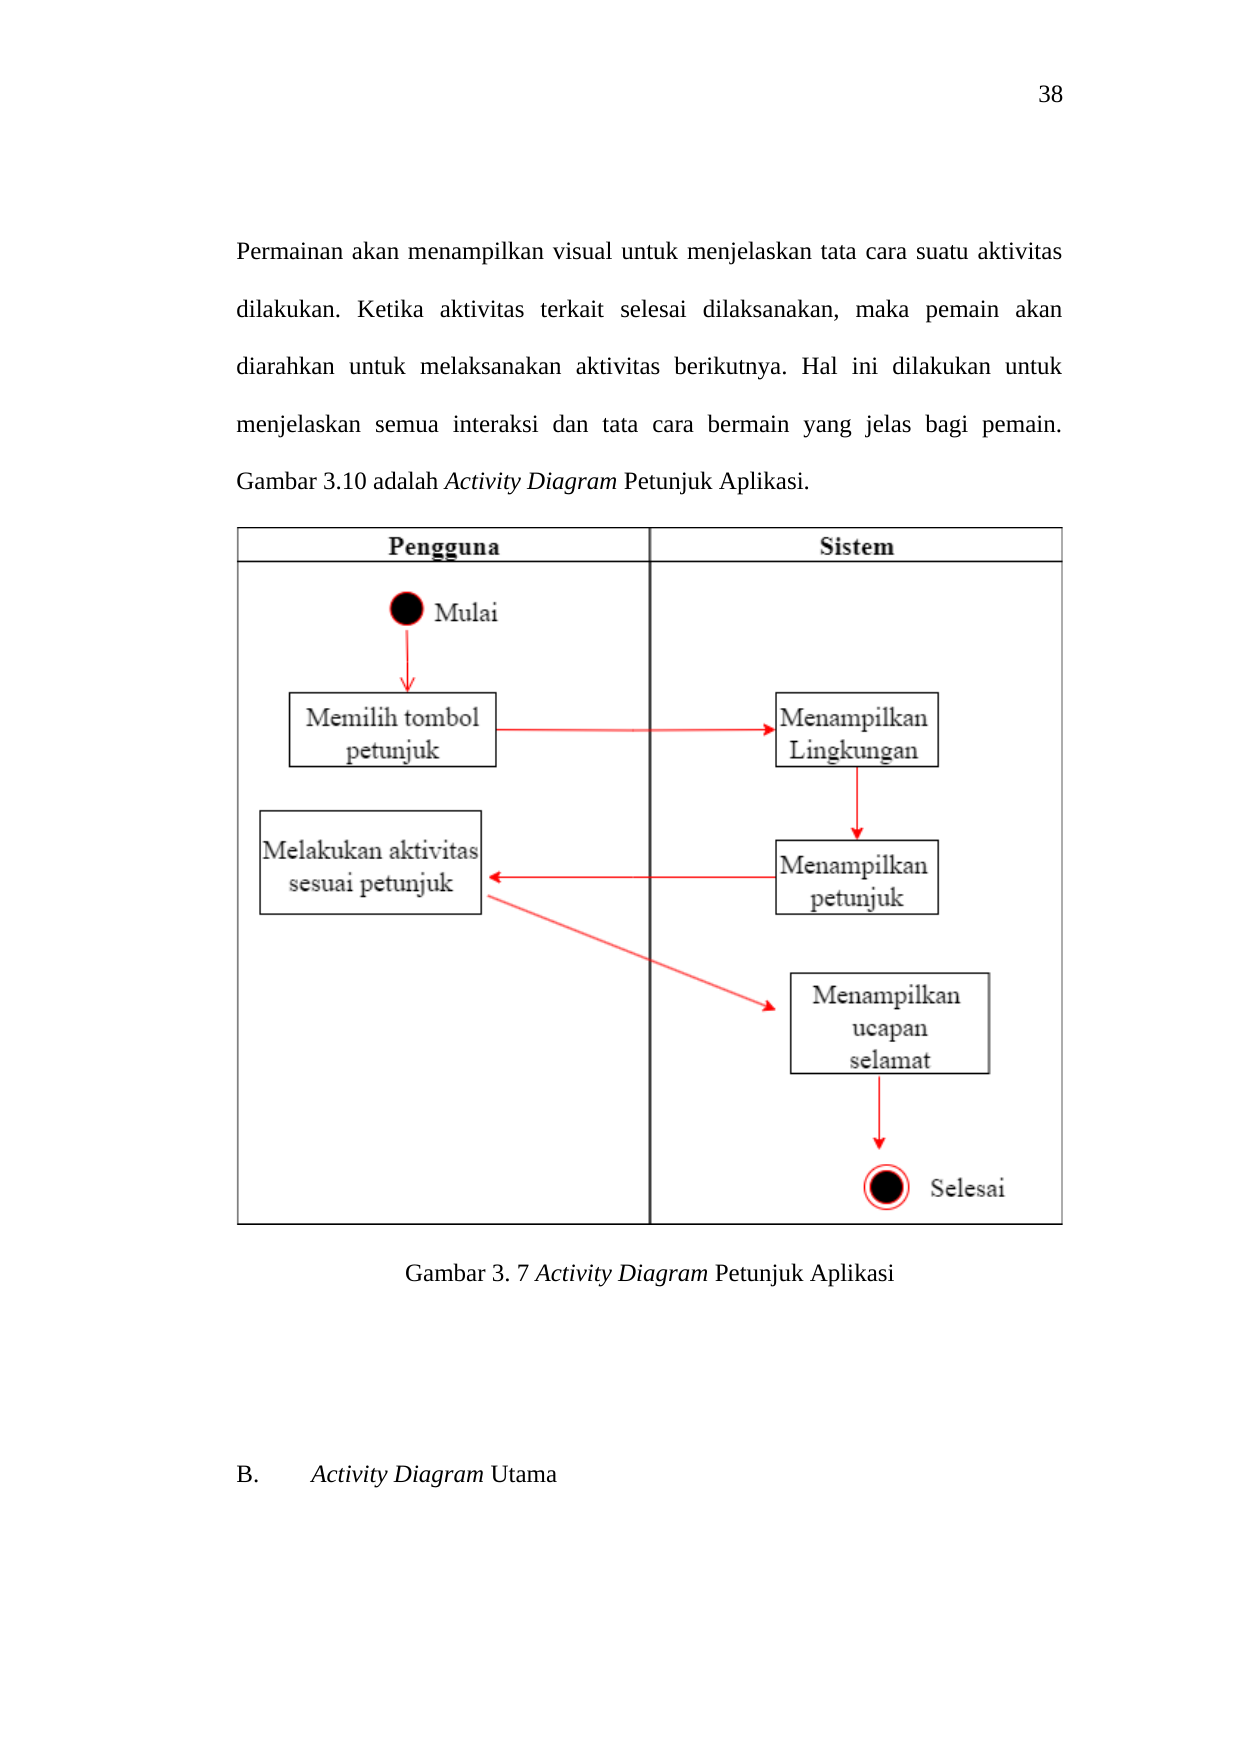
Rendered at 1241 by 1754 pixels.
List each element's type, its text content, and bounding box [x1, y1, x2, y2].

list Activity Diagram Utama [236, 1459, 1063, 1488]
picture [236, 527, 1063, 1225]
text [236, 236, 1063, 495]
text Gambar 3. 7 Activity Diagram Petunjuk Aplikasi [236, 1258, 1063, 1286]
